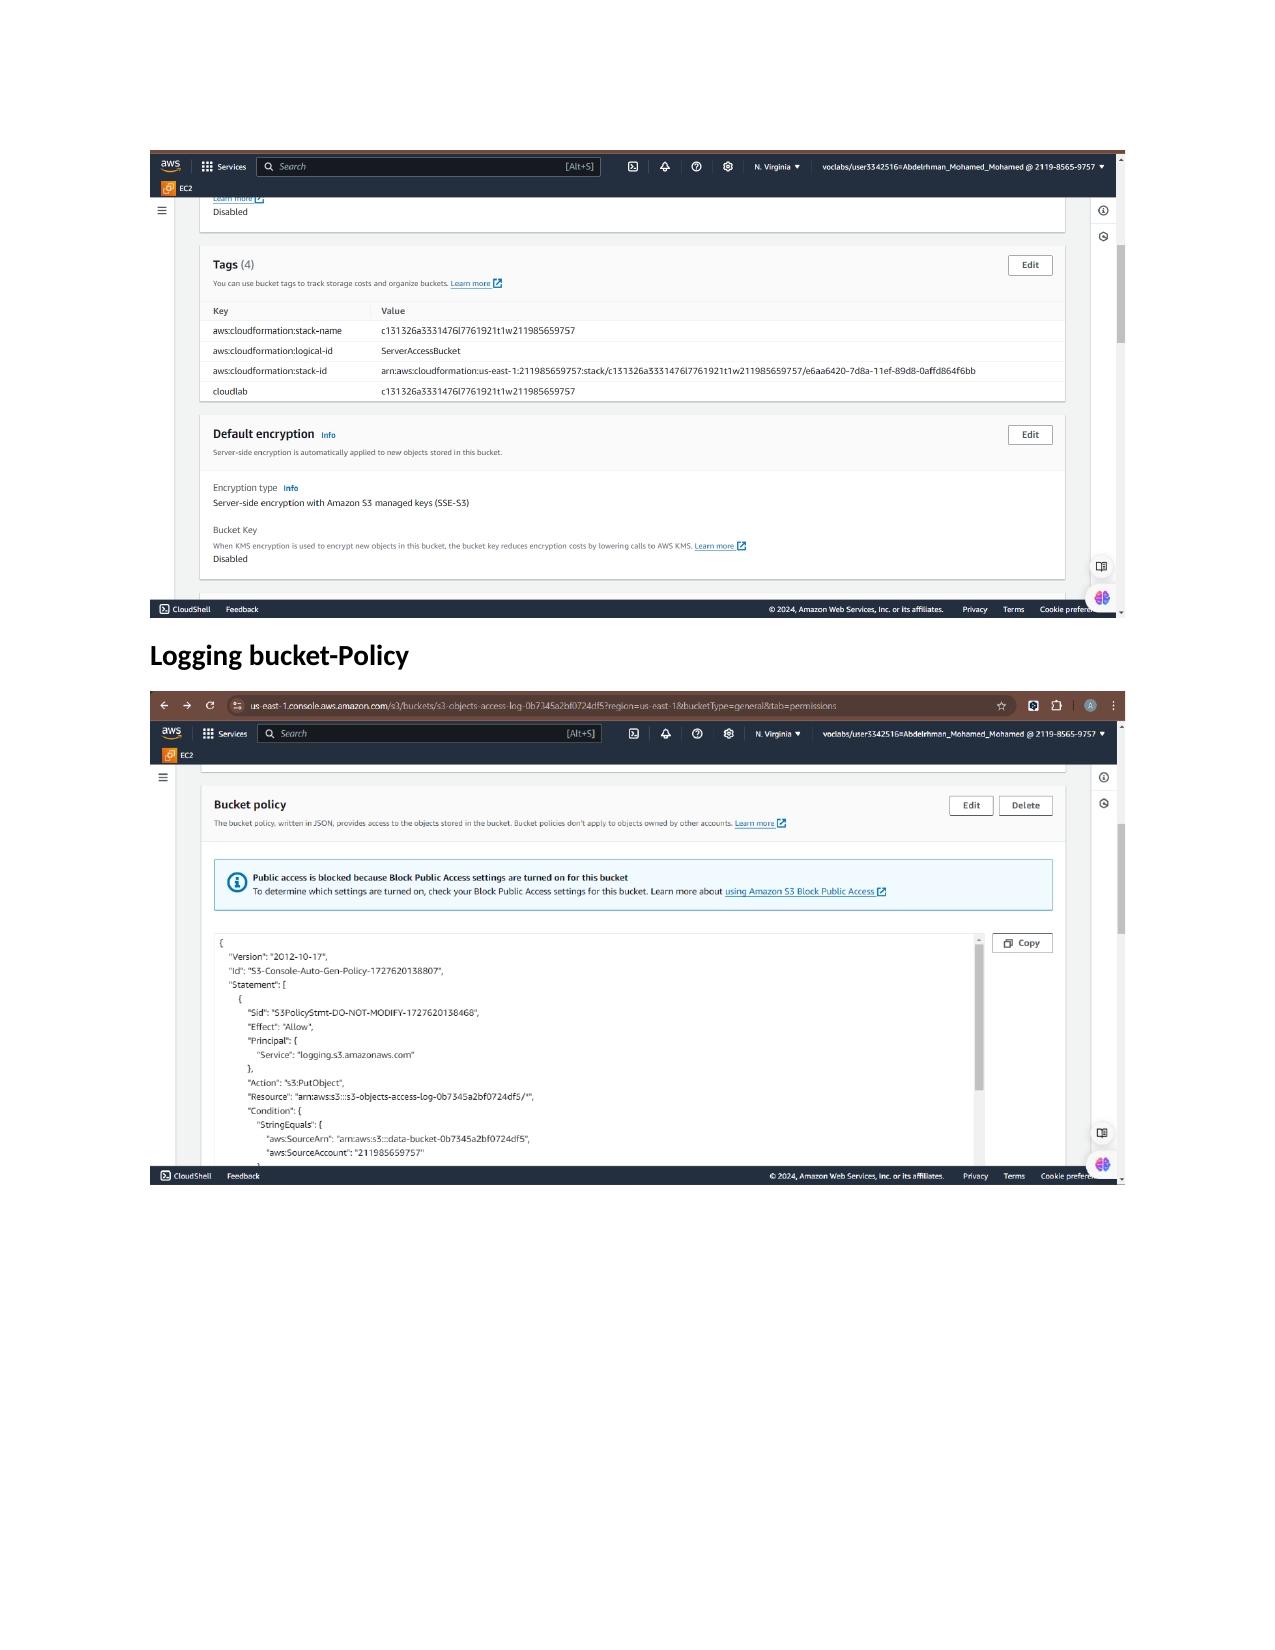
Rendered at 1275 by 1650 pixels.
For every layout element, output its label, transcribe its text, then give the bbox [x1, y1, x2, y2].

text Logging bucket-Policy [150, 637, 1125, 672]
picture [150, 691, 1125, 1185]
picture [150, 150, 1125, 618]
